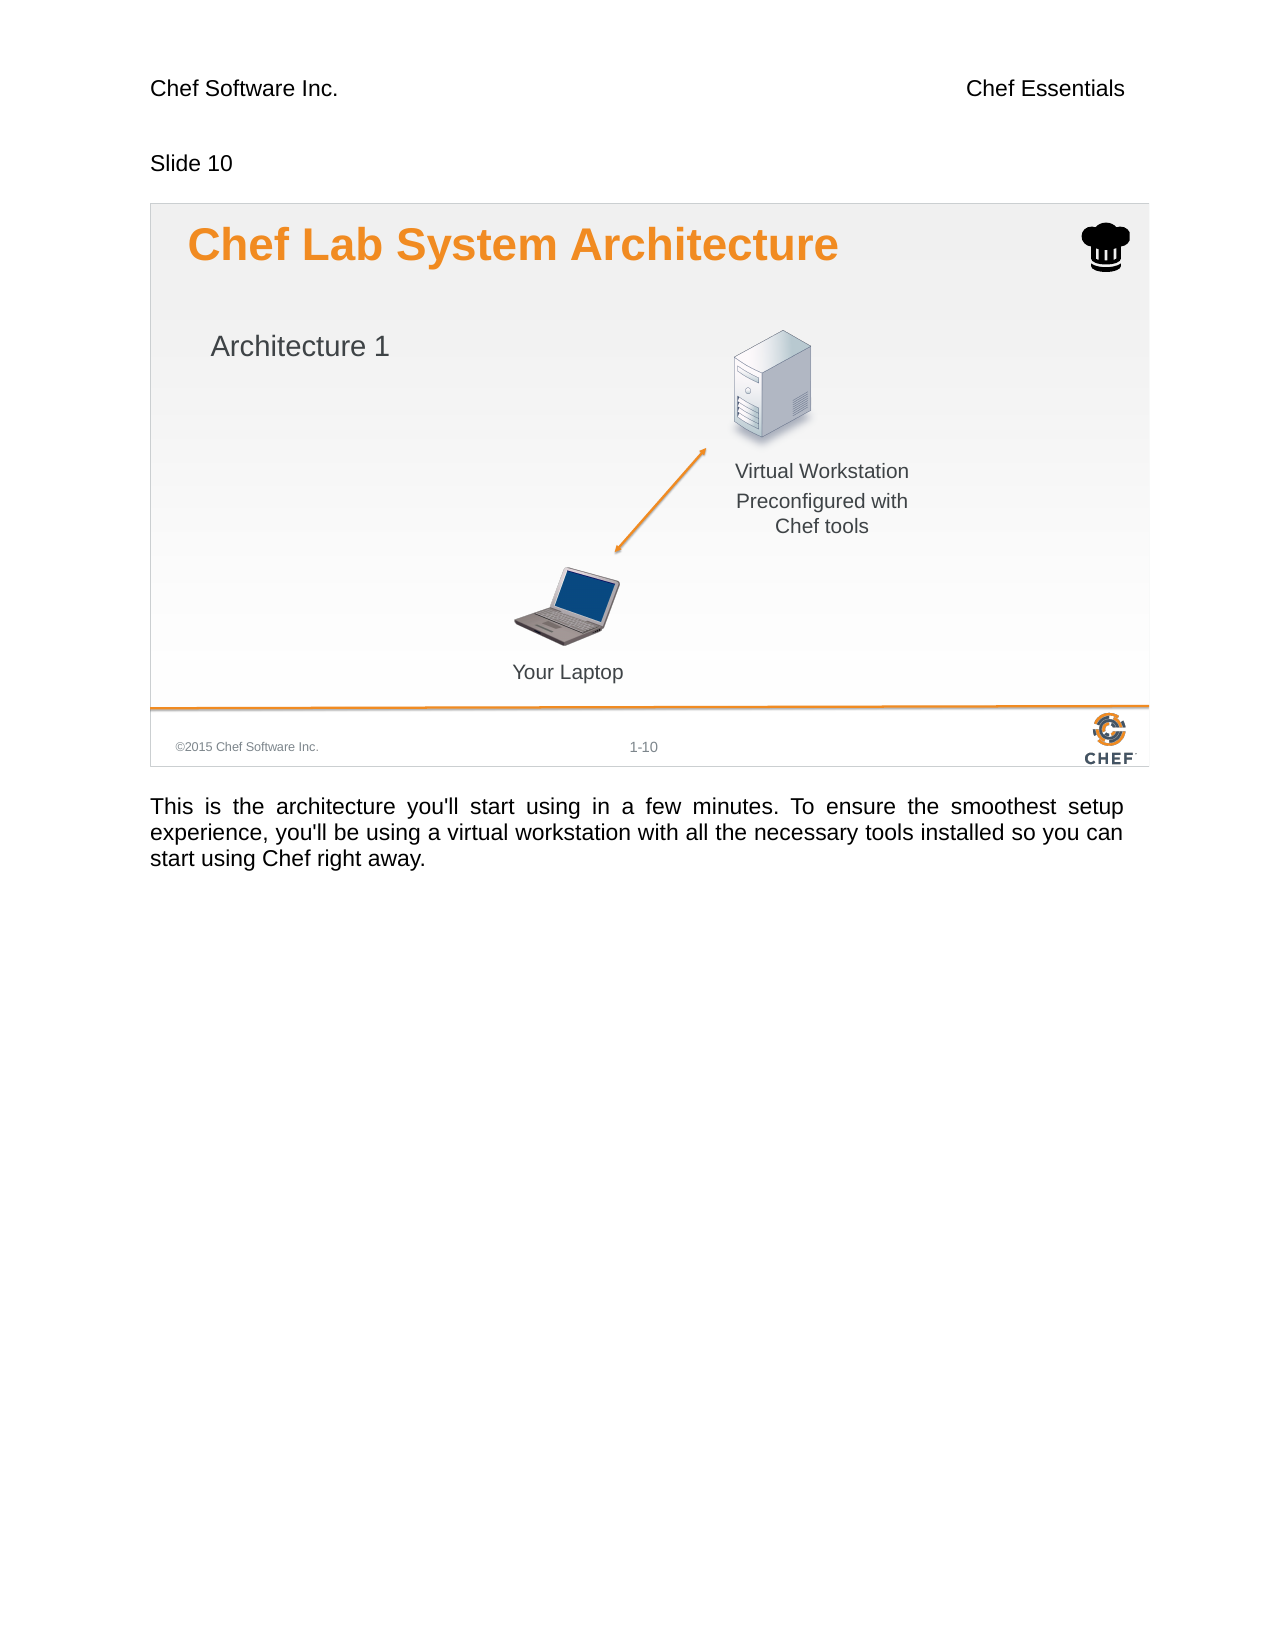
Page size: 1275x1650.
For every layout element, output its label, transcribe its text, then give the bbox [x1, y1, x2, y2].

text This is the architecture you'll start using in a few minutes. To ensure the smoothest setup experience, you'll be using a virtual workstation with all the necessary tools installed so you can start using Chef right away. [150, 793, 1125, 872]
text Slide 10 [150, 150, 1125, 176]
